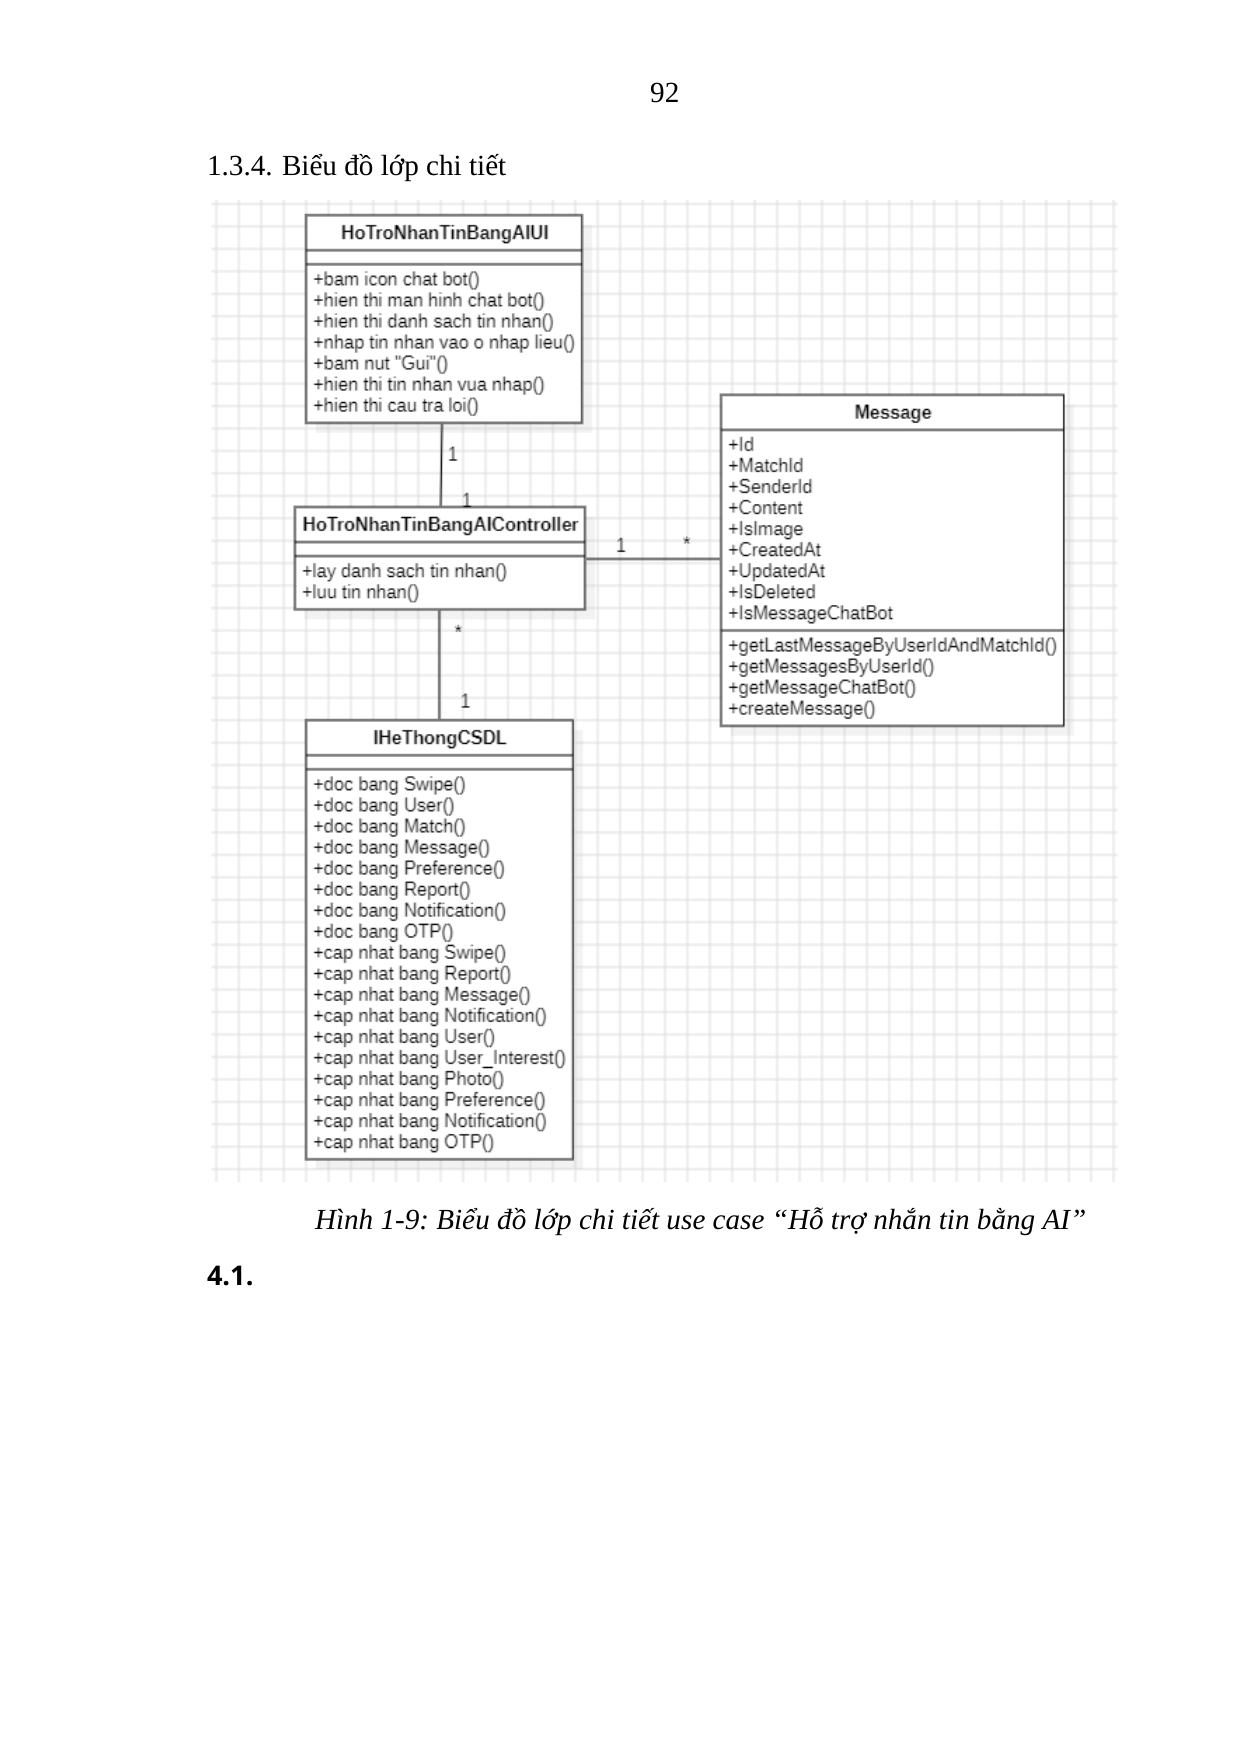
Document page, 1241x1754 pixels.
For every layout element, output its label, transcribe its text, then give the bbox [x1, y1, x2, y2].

text Hình 1-9: Biểu đồ lớp chi tiết use case “Hỗ trợ nhắn tin bằng AI” [282, 1202, 1122, 1236]
list Biểu đồ lớp chi tiết [207, 148, 1122, 181]
picture [211, 200, 1118, 1182]
